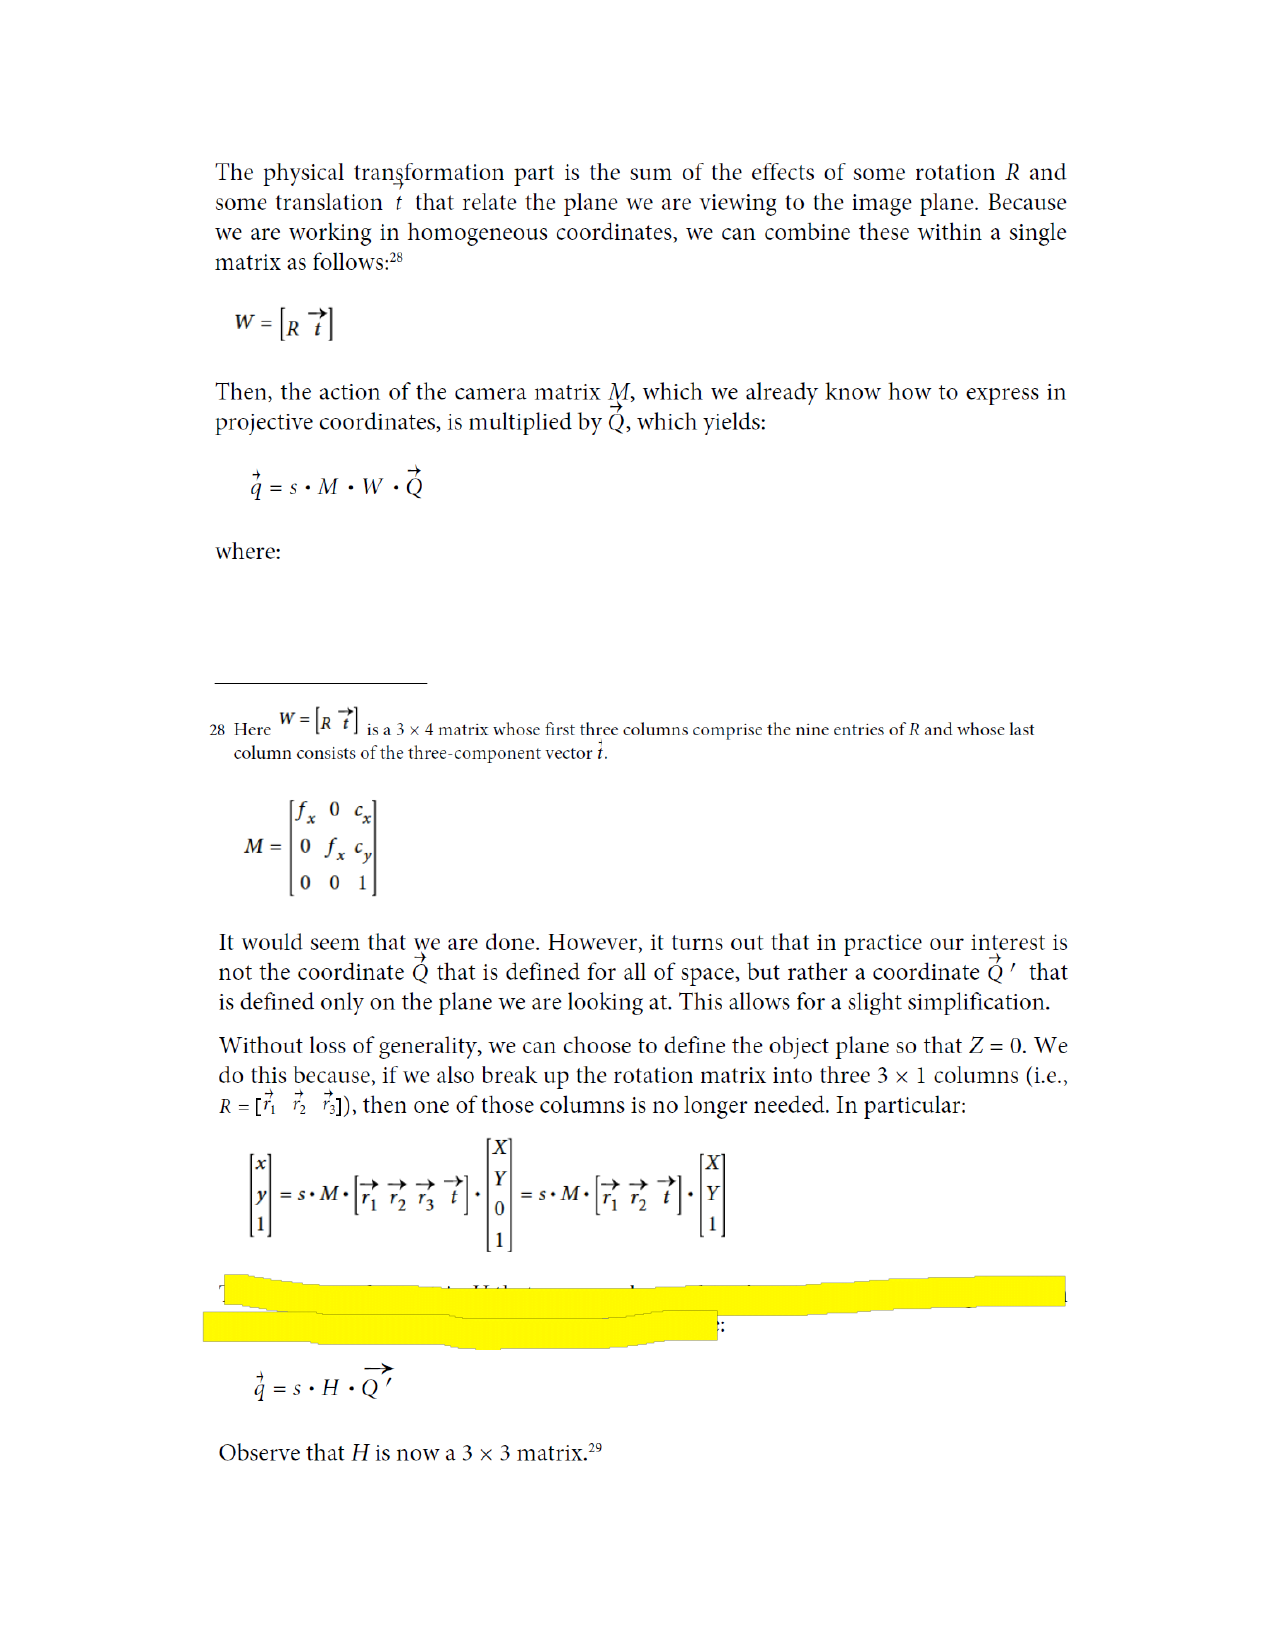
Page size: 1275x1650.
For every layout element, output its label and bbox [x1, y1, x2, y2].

picture [186, 787, 1089, 1470]
picture [198, 150, 1077, 769]
